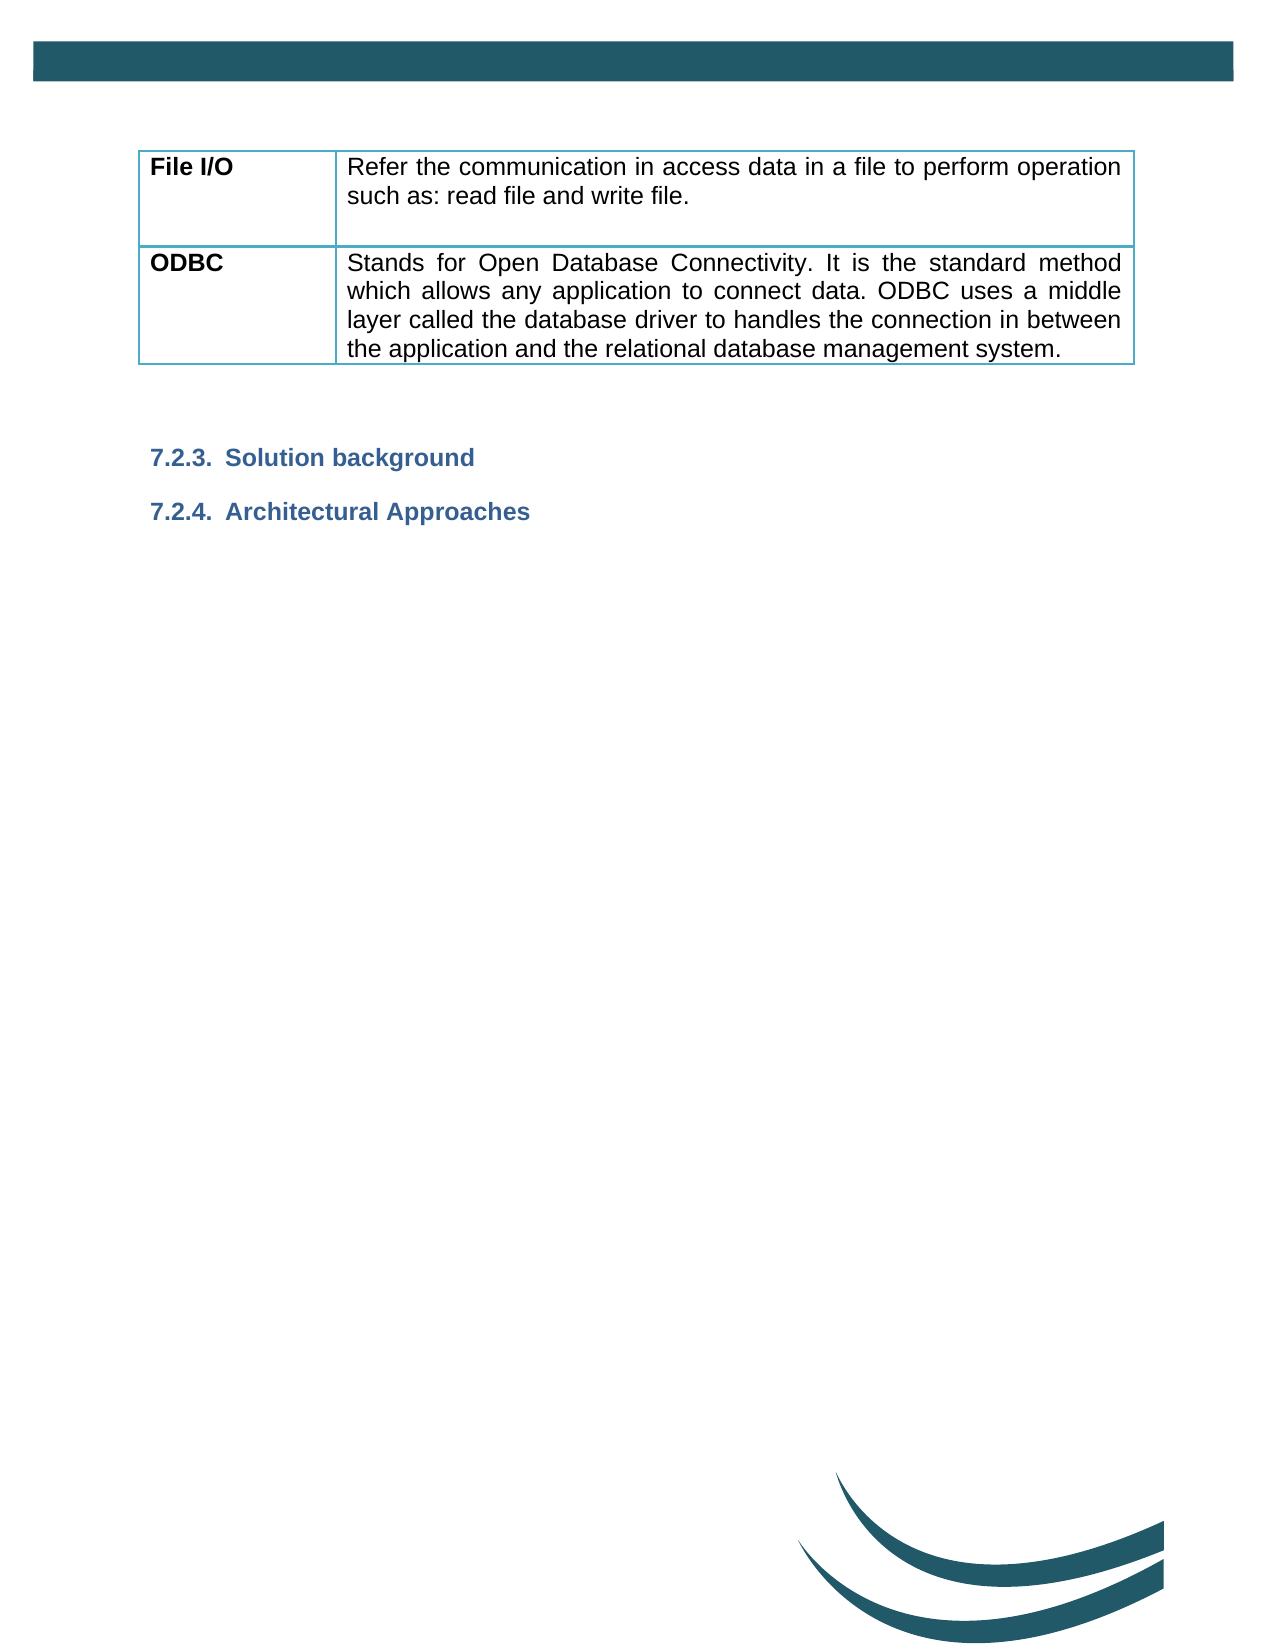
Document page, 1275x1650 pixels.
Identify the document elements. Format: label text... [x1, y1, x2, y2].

table_cell File I/O [140, 152, 335, 245]
subtitle Architectural Approaches [150, 497, 1125, 526]
subtitle Solution background [150, 443, 1125, 472]
table_cell Refer the communication in access data in a file to perform operation such as: read file and write file. [337, 152, 1133, 245]
table_cell ODBC [140, 248, 335, 362]
table_cell Stands for Open Database Connectivity. It is the standard method which allows any application to connect data. ODBC uses a middle layer called the database driver to handles the connection in between the application and the relational database management system. [337, 248, 1133, 362]
